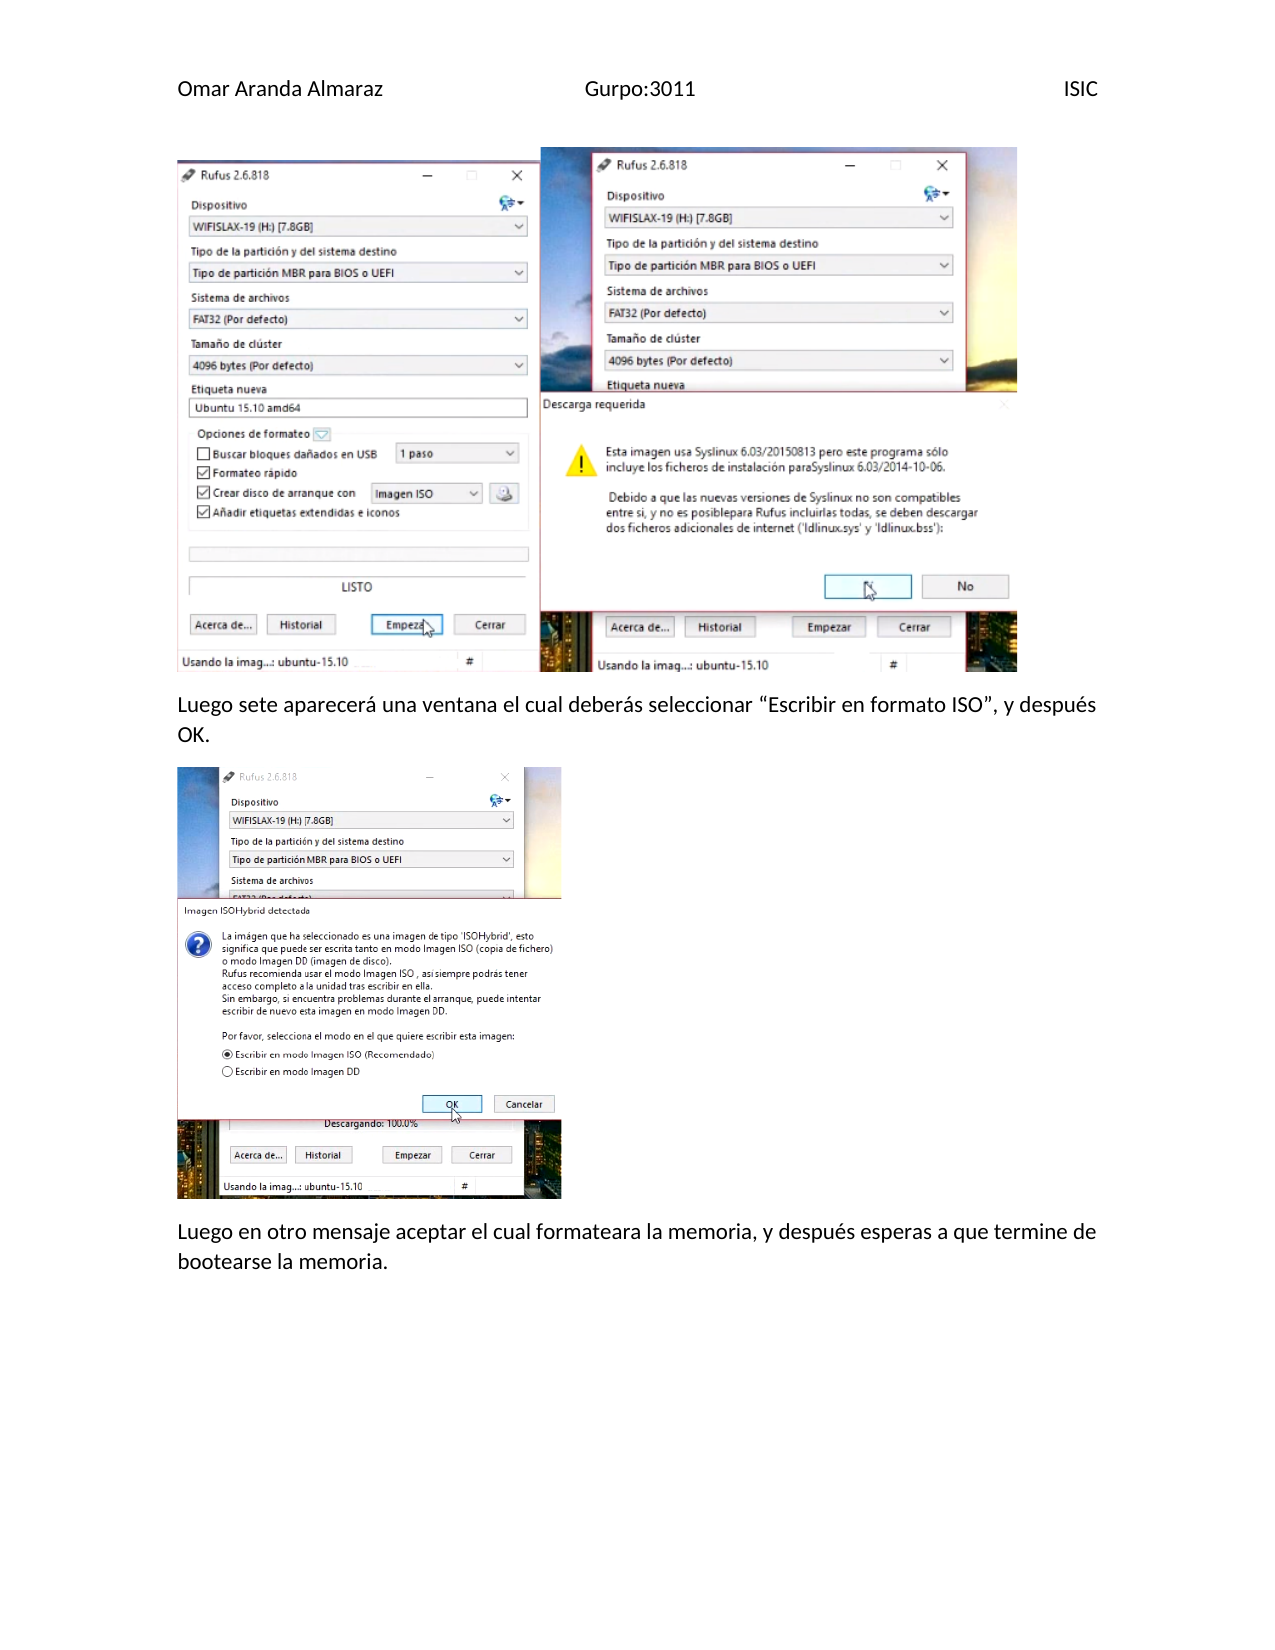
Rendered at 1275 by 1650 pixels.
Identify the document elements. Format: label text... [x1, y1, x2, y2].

picture [177, 147, 1018, 672]
picture [177, 767, 562, 1199]
text Luego sete aparecerá una ventana el cual deberás seleccionar “Escribir en formato ISO”, y después OK. [177, 690, 1098, 748]
text Luego en otro mensaje aceptar el cual formateara la memoria, y después esperas a que termine de bootearse la memoria. [177, 1217, 1098, 1275]
